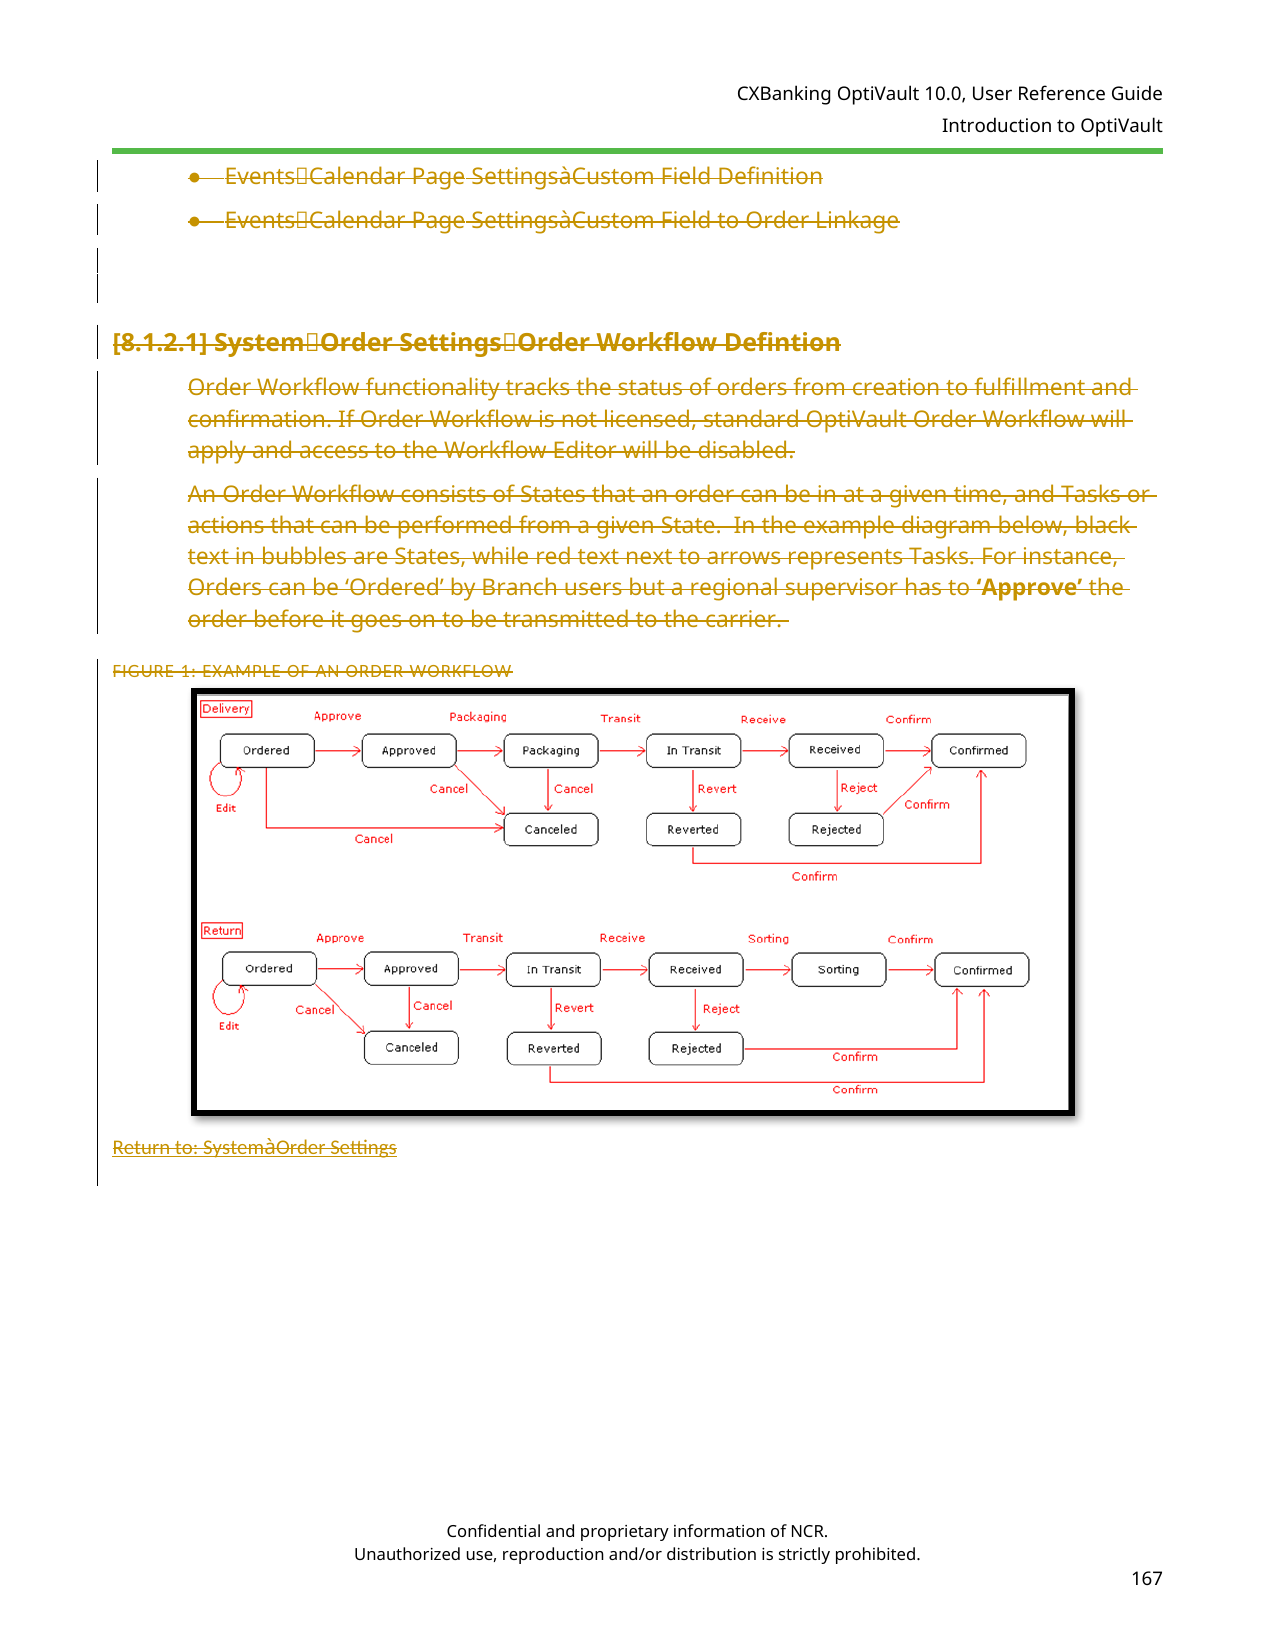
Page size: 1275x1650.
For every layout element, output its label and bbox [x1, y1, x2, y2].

picture [197, 694, 1069, 1110]
